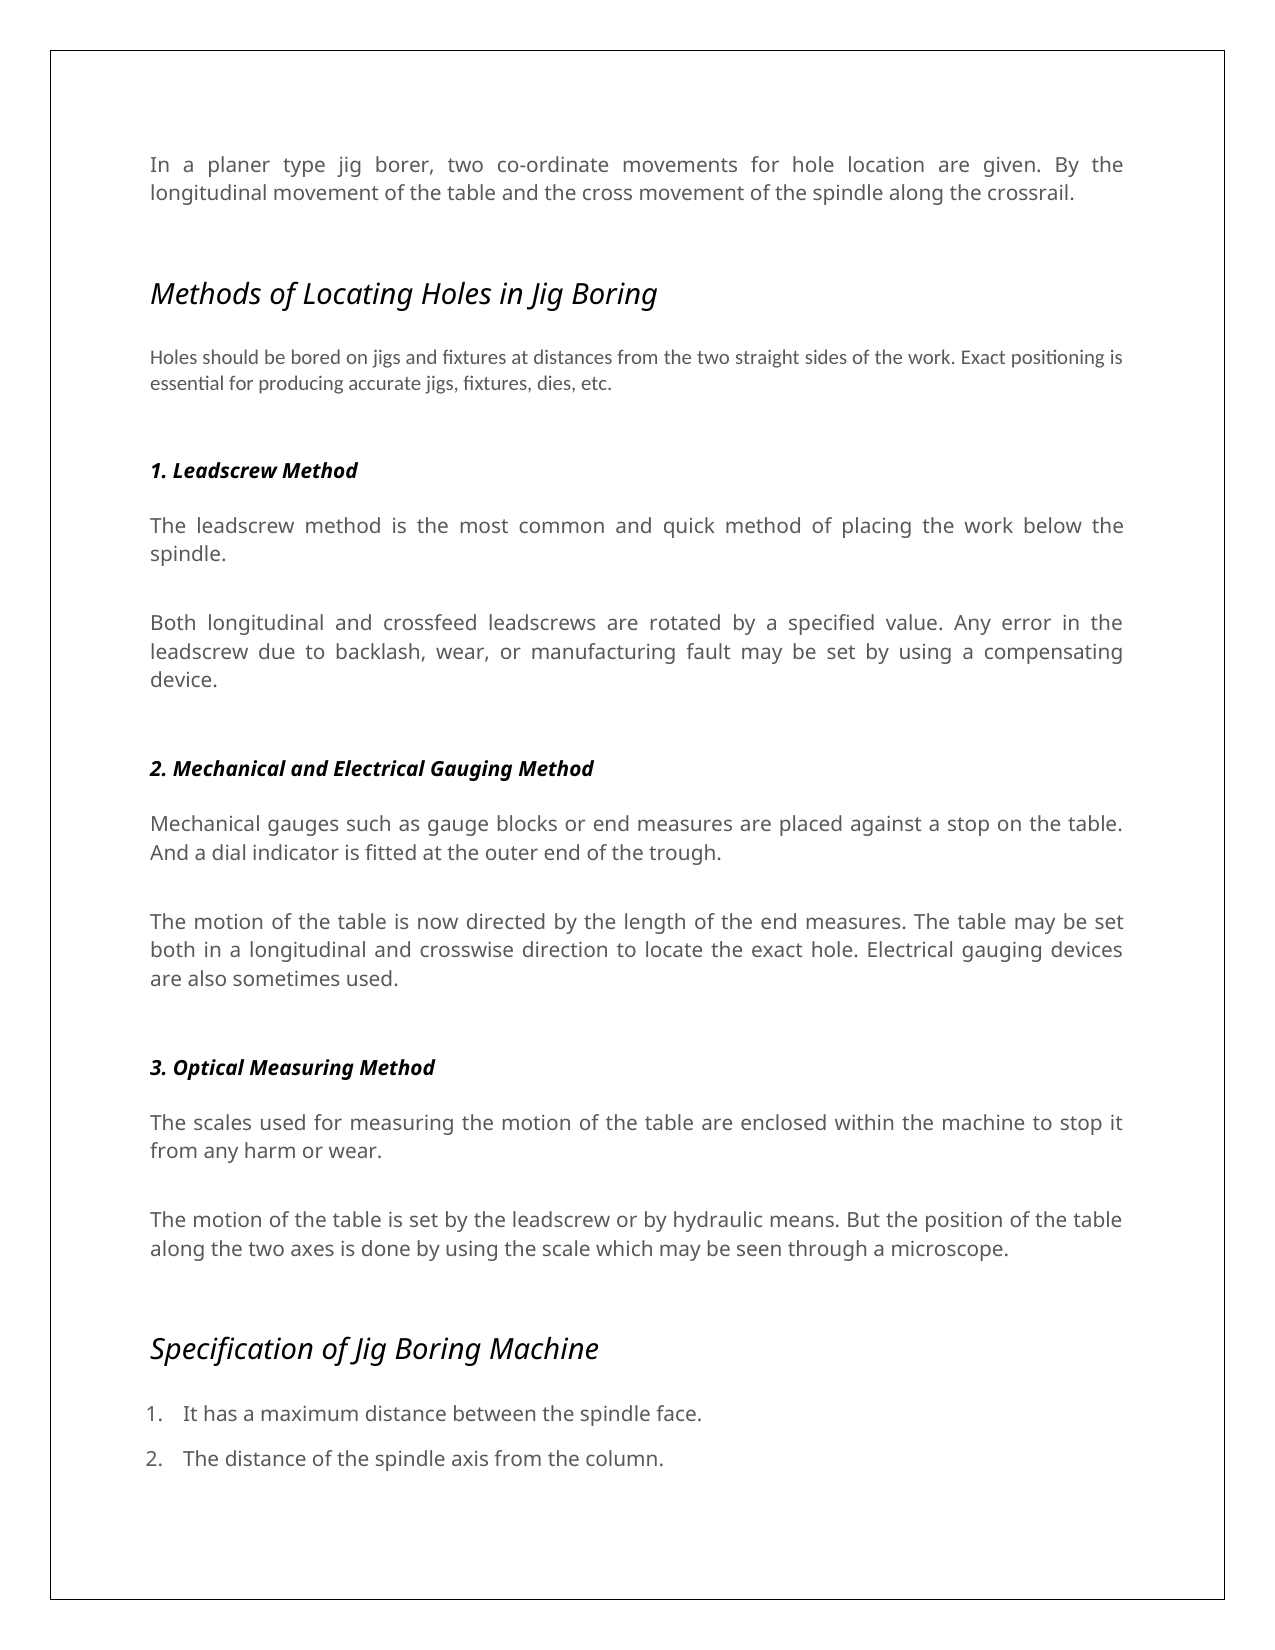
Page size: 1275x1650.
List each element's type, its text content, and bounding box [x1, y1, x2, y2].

text 1. Leadscrew Method [150, 437, 1125, 484]
text The leadscrew method is the most common and quick method of placing the work below the spindle. [150, 511, 1125, 568]
text Holes should be bored on jigs and fixtures at distances from the two straight sides of the work. Exact positioning is essential for producing accurate jigs, fixtures, dies, etc. [150, 344, 1125, 395]
text The scales used for measuring the motion of the table are enclosed within the machine to stop it from any harm or wear. [150, 1108, 1125, 1164]
text Mechanical gauges such as gauge blocks or end measures are placed against a stop on the table. And a dial indicator is fitted at the outer end of the trough. [150, 809, 1125, 866]
text The motion of the table is set by the leadscrew or by hydraulic means. But the position of the table along the two axes is done by using the scale which may be seen through a microscope. [150, 1205, 1125, 1262]
list The distance of the spindle axis from the column. [145, 1444, 1125, 1472]
text 2. Mechanical and Electrical Gauging Method [150, 736, 1125, 783]
text Specification of Jig Boring Machine [150, 1309, 1125, 1368]
text 3. Optical Measuring Method [150, 1034, 1125, 1081]
text In a planer type jig borer, two co-ordinate movements for hole location are given. By the longitudinal movement of the table and the cross movement of the spindle along the crossrail. [150, 150, 1125, 207]
text Both longitudinal and crossfeed leadscrews are rotated by a specified value. Any error in the leadscrew due to backlash, wear, or manufacturing fault may be set by using a compensating device. [150, 608, 1125, 694]
text Methods of Locating Holes in Jig Boring [150, 254, 1125, 313]
text The motion of the table is now directed by the length of the end measures. The table may be set both in a longitudinal and crosswise direction to locate the exact hole. Electrical gauging devices are also sometimes used. [150, 907, 1125, 992]
list It has a maximum distance between the spindle face. [145, 1399, 1125, 1428]
